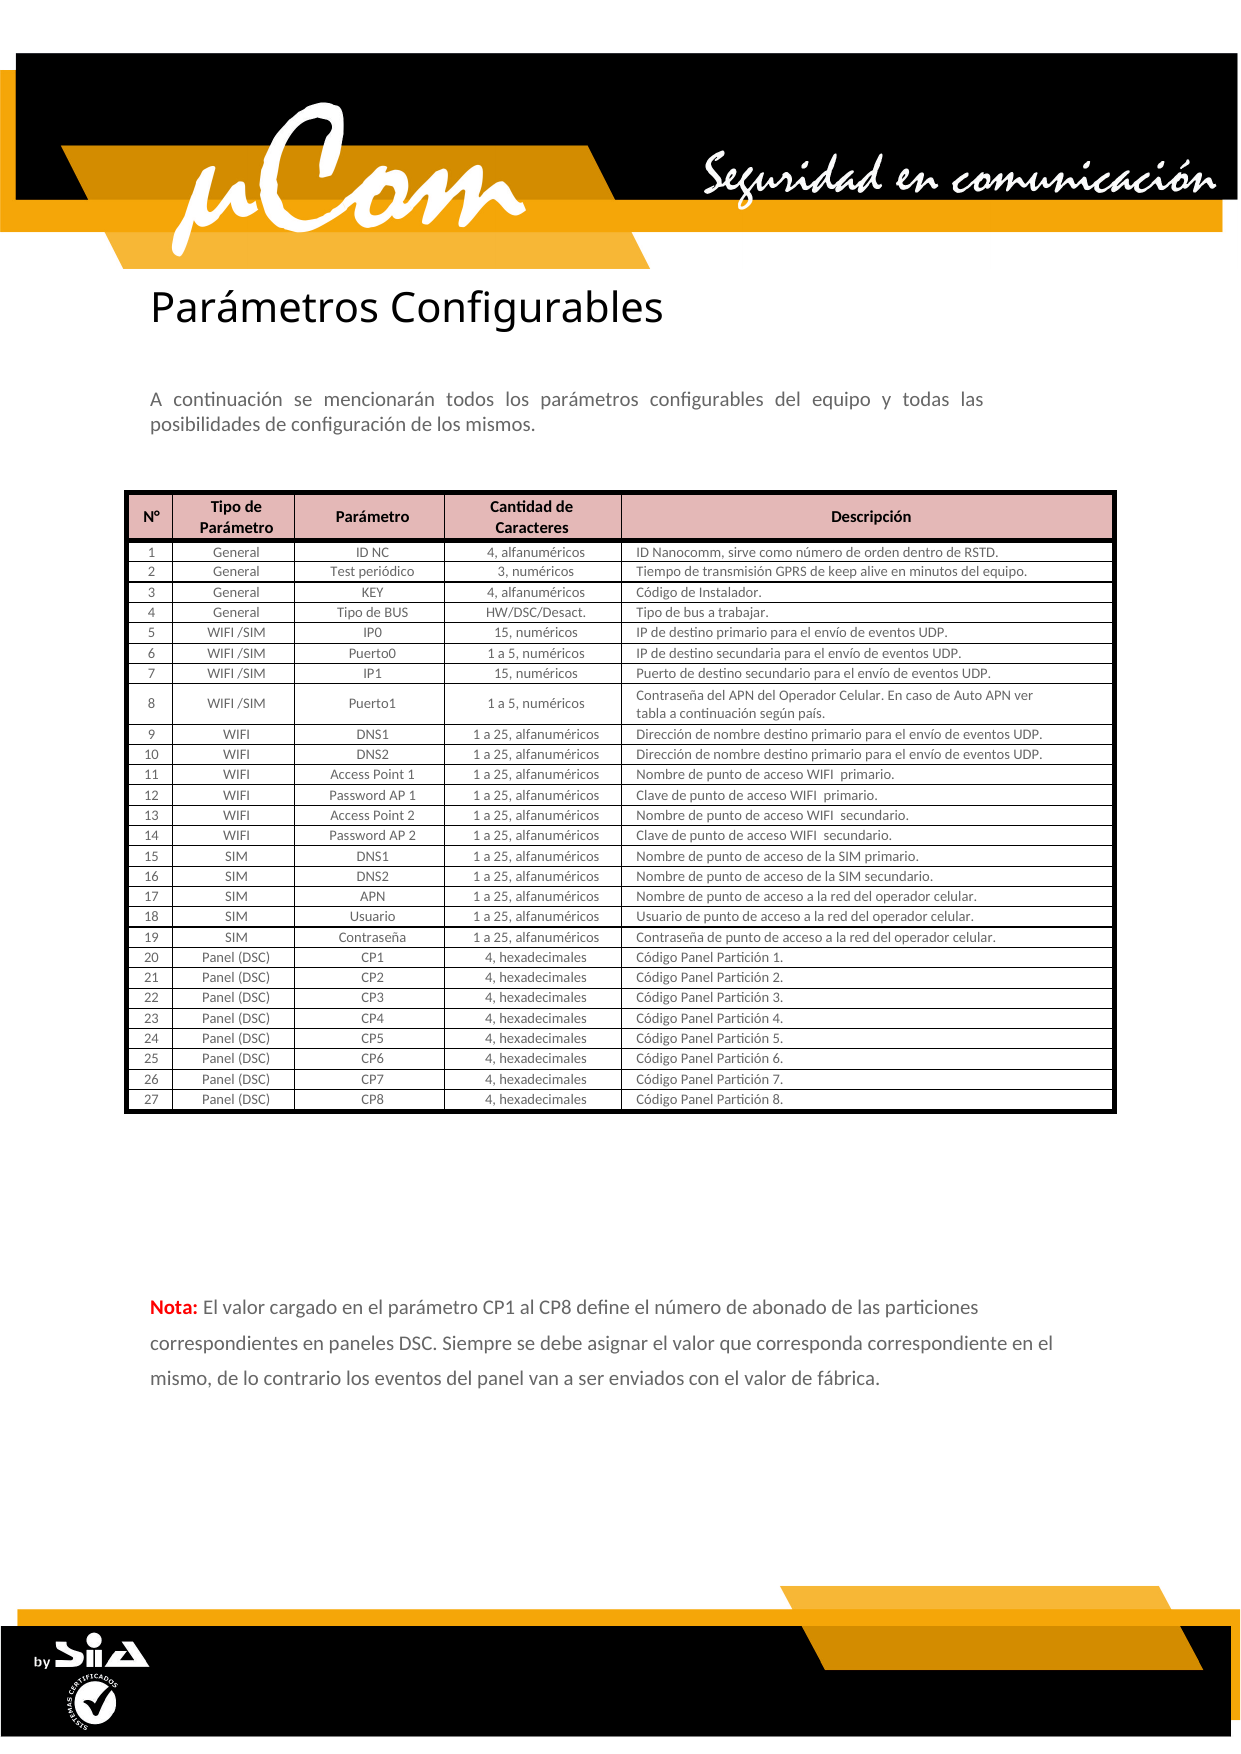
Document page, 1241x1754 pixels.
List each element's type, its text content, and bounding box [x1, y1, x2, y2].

table_cell CP6 [295, 1049, 444, 1068]
table_cell 1 a 5, numéricos [445, 644, 621, 663]
table_cell 9 [129, 725, 172, 744]
table_header Tipo de Parámetro [173, 495, 294, 538]
table_cell 20 [129, 948, 172, 967]
table_cell 1 a 5, numéricos [445, 684, 621, 724]
table_cell Panel (DSC) [173, 1049, 294, 1068]
table_cell General [173, 603, 294, 622]
table_cell Nombre de punto de acceso a la red del operador celular. [622, 887, 1112, 906]
table_cell 4, hexadecimales [445, 1090, 621, 1109]
table_header Cantidad de Caracteres [445, 495, 621, 538]
table_cell WIFI /SIM [173, 664, 294, 683]
table_cell 4, hexadecimales [445, 1009, 621, 1028]
table_cell HW/DSC/Desact. [445, 603, 621, 622]
table_cell 1 a 25, alfanuméricos [445, 928, 621, 947]
table_cell Código de Instalador. [622, 583, 1112, 602]
table_cell Dirección de nombre destino primario para el envío de eventos UDP. [622, 725, 1112, 744]
table_cell Nombre de punto de acceso WIFI secundario. [622, 806, 1112, 825]
table_cell WIFI [173, 725, 294, 744]
table_cell KEY [295, 583, 444, 602]
table_cell Tiempo de transmisión GPRS de keep alive en minutos del equipo. [622, 562, 1112, 581]
table_cell CP5 [295, 1029, 444, 1048]
table_cell CP1 [295, 948, 444, 967]
table_cell Código Panel Partición 2. [622, 968, 1112, 987]
table_cell 25 [129, 1049, 172, 1068]
table_cell 3 [129, 583, 172, 602]
table_cell CP3 [295, 989, 444, 1008]
table_header Descripción [622, 495, 1112, 538]
table_cell CP7 [295, 1070, 444, 1089]
table_cell SIM [173, 907, 294, 926]
table_cell Clave de punto de acceso WIFI primario. [622, 785, 1112, 805]
table_cell 19 [129, 928, 172, 947]
table_cell Código Panel Partición 5. [622, 1029, 1112, 1048]
table_cell Puerto0 [295, 644, 444, 663]
picture [0, 1585, 1241, 1737]
table_cell Panel (DSC) [173, 948, 294, 967]
table_cell 12 [129, 785, 172, 805]
table_cell 1 a 25, alfanuméricos [445, 745, 621, 764]
table_cell SIM [173, 928, 294, 947]
table_cell IP1 [295, 664, 444, 683]
table_cell 17 [129, 887, 172, 906]
table_cell Puerto1 [295, 684, 444, 724]
table_cell SIM [173, 867, 294, 886]
table_cell Código Panel Partición 8. [622, 1090, 1112, 1109]
table_cell WIFI [173, 785, 294, 805]
table_cell General [173, 562, 294, 581]
table_cell 1 a 25, alfanuméricos [445, 867, 621, 886]
table_cell WIFI [173, 745, 294, 764]
table_cell Clave de punto de acceso WIFI secundario. [622, 826, 1112, 845]
table_cell 16 [129, 867, 172, 886]
table_cell 1 a 25, alfanuméricos [445, 765, 621, 784]
table_cell 18 [129, 907, 172, 926]
table_cell 11 [129, 765, 172, 784]
table_cell APN [295, 887, 444, 906]
table_cell 4 [129, 603, 172, 622]
table_cell 1 a 25, alfanuméricos [445, 887, 621, 906]
table_cell Tipo de BUS [295, 603, 444, 622]
table_cell 4, hexadecimales [445, 1029, 621, 1048]
table_cell 2 [129, 562, 172, 581]
table_cell 15, numéricos [445, 664, 621, 683]
table_cell SIM [173, 887, 294, 906]
table_cell 22 [129, 989, 172, 1008]
table_cell 4, hexadecimales [445, 948, 621, 967]
table_cell 1 a 25, alfanuméricos [445, 806, 621, 825]
table_cell 4, alfanuméricos [445, 583, 621, 602]
table_cell 1 a 25, alfanuméricos [445, 826, 621, 845]
table_cell CP8 [295, 1090, 444, 1109]
table_cell CP2 [295, 968, 444, 987]
table_cell ID Nanocomm, sirve como número de orden dentro de RSTD. [622, 543, 1112, 561]
table_cell Dirección de nombre destino primario para el envío de eventos UDP. [622, 745, 1112, 764]
table_cell ID NC [295, 543, 444, 561]
table_cell Panel (DSC) [173, 1070, 294, 1089]
table_cell DNS1 [295, 725, 444, 744]
table_header N° [129, 495, 172, 538]
table_cell Password AP 2 [295, 826, 444, 845]
table_cell Puerto de destino secundario para el envío de eventos UDP. [622, 664, 1112, 683]
text Nota: El valor cargado en el parámetro CP1 al CP8 define el número de abonado de las particiones correspondientes en paneles DSC. Siempre se debe asignar el valor que corresponda correspondiente en el mismo, de lo contrario los eventos del panel van a ser enviados con el valor de fábrica. [150, 1294, 1090, 1391]
table_cell Nombre de punto de acceso de la SIM secundario. [622, 867, 1112, 886]
table_cell 15 [129, 846, 172, 866]
table_cell 27 [129, 1090, 172, 1109]
table_cell Usuario de punto de acceso a la red del operador celular. [622, 907, 1112, 926]
table_cell 1 a 25, alfanuméricos [445, 846, 621, 866]
table_cell 4, alfanuméricos [445, 543, 621, 561]
table_cell 23 [129, 1009, 172, 1028]
table_cell Código Panel Partición 1. [622, 948, 1112, 967]
table_cell 5 [129, 623, 172, 642]
table_cell 13 [129, 806, 172, 825]
table_cell 8 [129, 684, 172, 724]
table_cell Panel (DSC) [173, 1090, 294, 1109]
table_cell 4, hexadecimales [445, 968, 621, 987]
table_cell 10 [129, 745, 172, 764]
table_cell 4, hexadecimales [445, 1049, 621, 1068]
table_cell WIFI [173, 826, 294, 845]
table_cell Código Panel Partición 4. [622, 1009, 1112, 1028]
table_cell 7 [129, 664, 172, 683]
table_cell Nombre de punto de acceso de la SIM primario. [622, 846, 1112, 866]
table_cell 26 [129, 1070, 172, 1089]
table_cell CP4 [295, 1009, 444, 1028]
table_cell 24 [129, 1029, 172, 1048]
table_cell 1 a 25, alfanuméricos [445, 907, 621, 926]
table_cell 21 [129, 968, 172, 987]
table_cell Código Panel Partición 6. [622, 1049, 1112, 1068]
table_cell Tipo de bus a trabajar. [622, 603, 1112, 622]
table_cell IP de destino primario para el envío de eventos UDP. [622, 623, 1112, 642]
table_cell Access Point 2 [295, 806, 444, 825]
picture [0, 53, 1238, 269]
table_cell WIFI [173, 765, 294, 784]
table_cell Nombre de punto de acceso WIFI primario. [622, 765, 1112, 784]
table_cell WIFI /SIM [173, 623, 294, 642]
table_cell Contraseña [295, 928, 444, 947]
subtitle Parámetros Configurables [150, 278, 1130, 335]
table_cell DNS2 [295, 867, 444, 886]
table_cell 4, hexadecimales [445, 989, 621, 1008]
table_cell WIFI [173, 806, 294, 825]
table_cell Test periódico [295, 562, 444, 581]
table_cell 6 [129, 644, 172, 663]
table_cell Contraseña del APN del Operador Celular. En caso de Auto APN ver tabla a continuación según país. [622, 684, 1112, 724]
table_cell Código Panel Partición 7. [622, 1070, 1112, 1089]
table_cell Panel (DSC) [173, 1029, 294, 1048]
table_cell 15, numéricos [445, 623, 621, 642]
table_cell DNS1 [295, 846, 444, 866]
table_cell SIM [173, 846, 294, 866]
table_cell Panel (DSC) [173, 989, 294, 1008]
table_cell 3, numéricos [445, 562, 621, 581]
table_cell IP de destino secundaria para el envío de eventos UDP. [622, 644, 1112, 663]
table_cell WIFI /SIM [173, 644, 294, 663]
table_cell WIFI /SIM [173, 684, 294, 724]
table_cell 4, hexadecimales [445, 1070, 621, 1089]
text A continuación se mencionarán todos los parámetros configurables del equipo y todas las posibilidades de configuración de los mismos. [150, 386, 985, 437]
table_header Parámetro [295, 495, 444, 538]
table_cell 1 a 25, alfanuméricos [445, 725, 621, 744]
table_cell Panel (DSC) [173, 1009, 294, 1028]
table_cell General [173, 583, 294, 602]
table_cell DNS2 [295, 745, 444, 764]
table_cell Usuario [295, 907, 444, 926]
table_cell General [173, 543, 294, 561]
table_cell Panel (DSC) [173, 968, 294, 987]
table_cell Código Panel Partición 3. [622, 989, 1112, 1008]
table_cell Password AP 1 [295, 785, 444, 805]
table_cell 1 a 25, alfanuméricos [445, 785, 621, 805]
table_cell IP0 [295, 623, 444, 642]
table_cell Contraseña de punto de acceso a la red del operador celular. [622, 928, 1112, 947]
table_cell 1 [129, 543, 172, 561]
table_cell Access Point 1 [295, 765, 444, 784]
table_cell 14 [129, 826, 172, 845]
